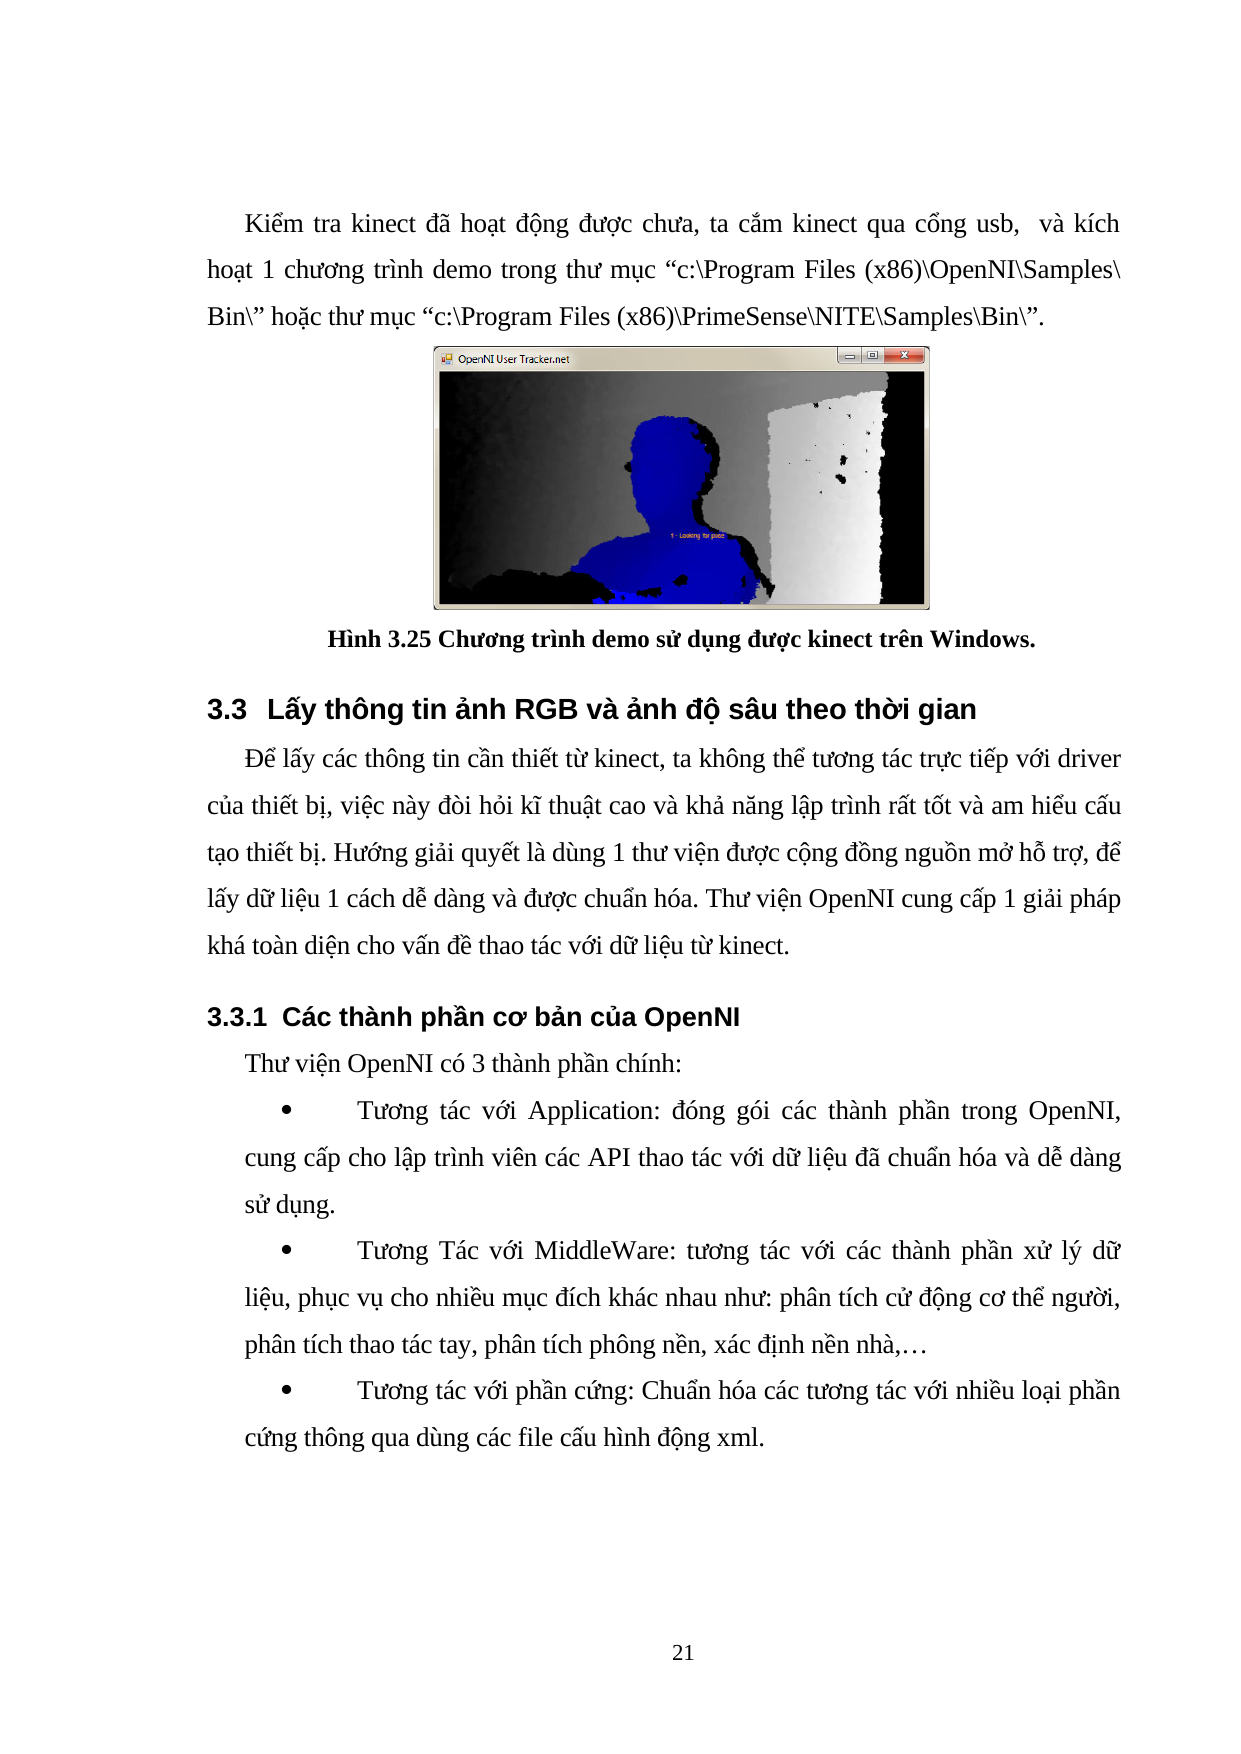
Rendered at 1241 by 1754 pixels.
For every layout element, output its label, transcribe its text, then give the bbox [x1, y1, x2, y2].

text Tương Tác với MiddleWare: tương tác với các thành phần xử lý dữ liệu, phục vụ cho nhiều mục đích khác nhau như: phân tích cử động cơ thể người, phân tích thao tác tay, phân tích phông nền, xác định nền nhà,… [244, 1234, 1122, 1359]
text Tương tác với Application: đóng gói các thành phần trong OpenNI, cung cấp cho lập trình viên các API thao tác với dữ liệu đã chuẩn hóa và dễ dàng sử dụng. [244, 1094, 1122, 1219]
picture [433, 346, 930, 610]
text Tương tác với phần cứng: Chuẩn hóa các tương tác với nhiều loại phần cứng thông qua dùng các file cấu hình động xml. [244, 1374, 1122, 1452]
subtitle Các thành phần cơ bản của OpenNI [207, 1001, 1122, 1032]
text Để lấy các thông tin cần thiết từ kinect, ta không thể tương tác trực tiếp với driver của thiết bị, việc này đòi hỏi kĩ thuật cao và khả năng lập trình rất tốt và am hiểu cấu tạo thiết bị. Hướng giải quyết là dùng 1 thư viện được cộng đồng nguồn mở hỗ trợ, để lấy dữ liệu 1 cách dễ dàng và được chuẩn hóa. Thư viện OpenNI cung cấp 1 giải pháp khá toàn diện cho vấn đề thao tác với dữ liệu từ kinect. [207, 742, 1122, 960]
text Kiểm tra kinect đã hoạt động được chưa, ta cắm kinect qua cổng usb, và kích hoạt 1 chương trình demo trong thư mục “c:\Program Files (x86)\OpenNI\Samples\Bin\” hoặc thư mục “c:\Program Files (x86)\PrimeSense\NITE\Samples\Bin\”. [207, 207, 1122, 331]
subtitle Lấy thông tin ảnh RGB và ảnh độ sâu theo thời gian [207, 692, 1122, 726]
text Thư viện OpenNI có 3 thành phần chính: [207, 1048, 1122, 1079]
